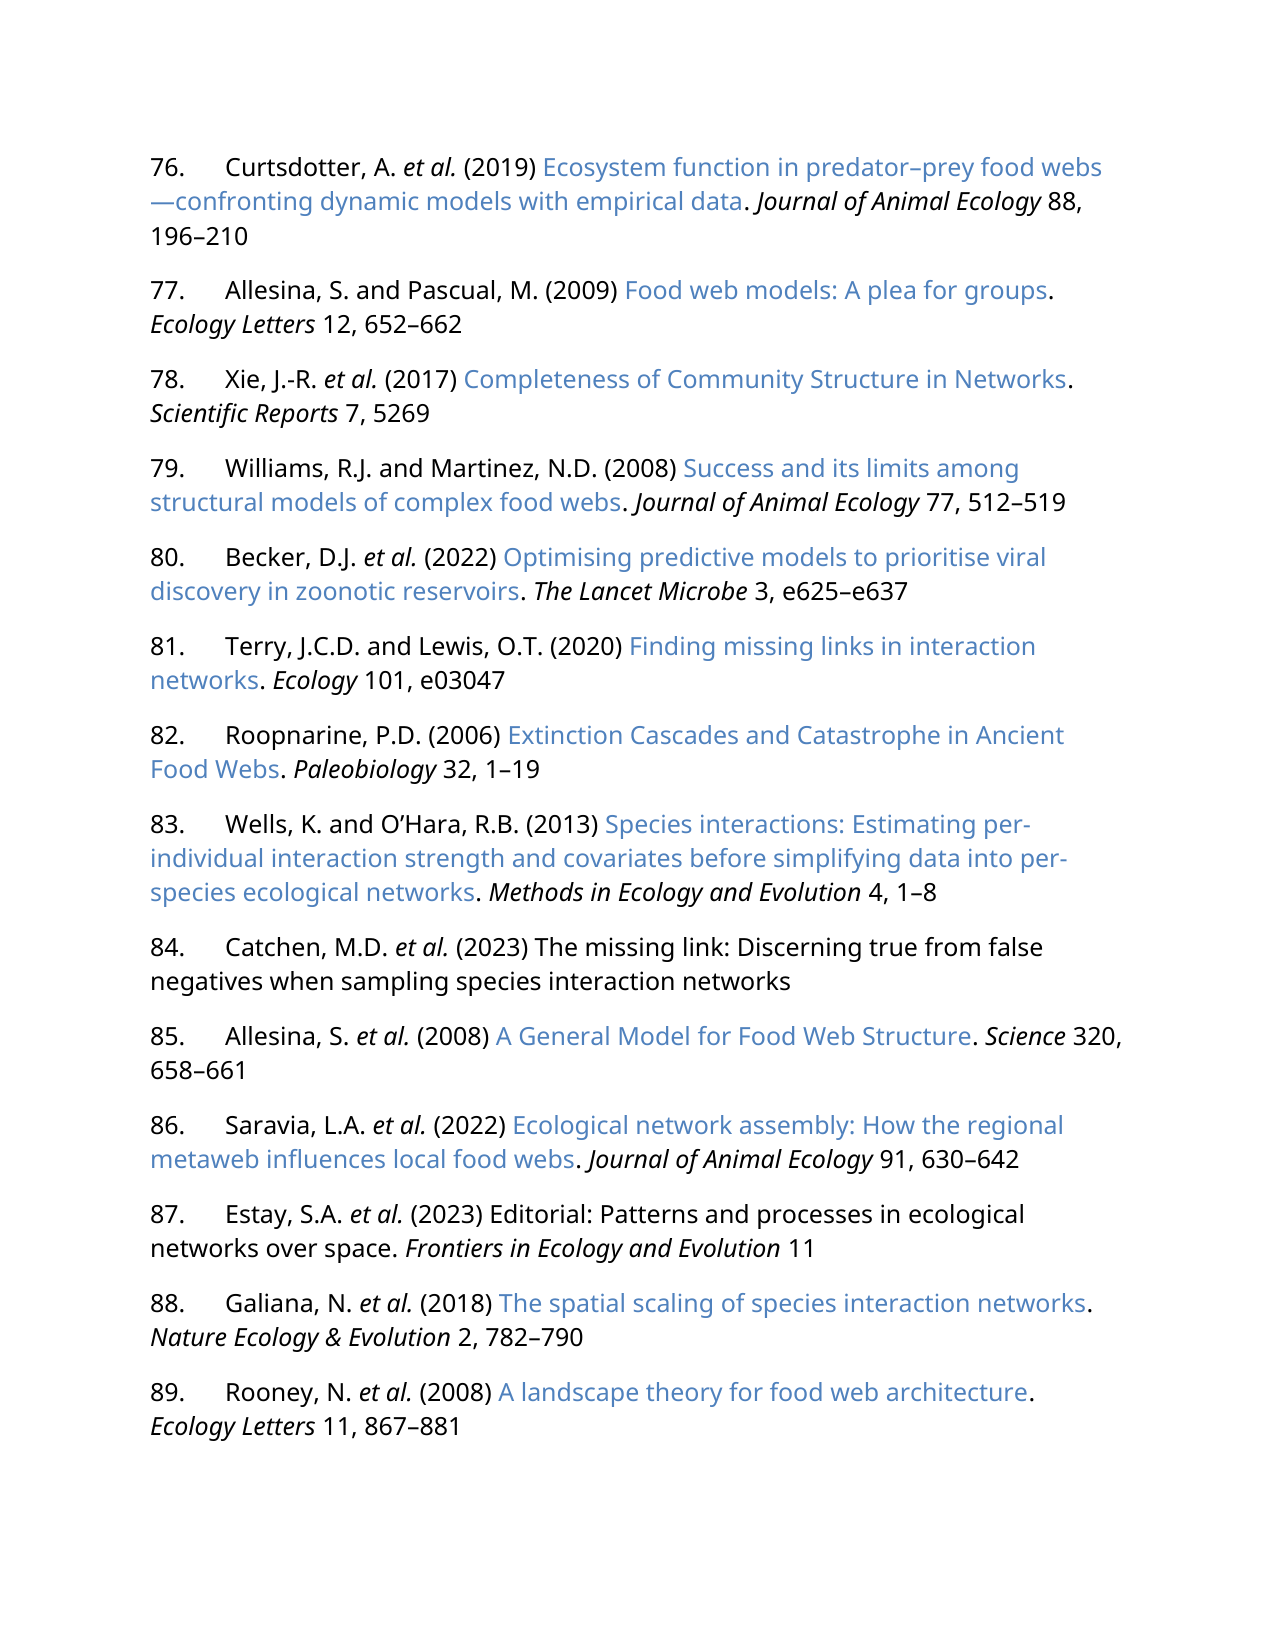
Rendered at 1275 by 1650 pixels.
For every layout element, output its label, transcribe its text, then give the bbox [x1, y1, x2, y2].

text 76. Curtsdotter, A. et al. (2019) Ecosystem function in predator–prey food webs—confronting dynamic models with empirical data. Journal of Animal Ecology 88, 196–210 [150, 150, 1125, 252]
text 87. Estay, S.A. et al. (2023) Editorial: Patterns and processes in ecological networks over space. Frontiers in Ecology and Evolution 11 [150, 1197, 1125, 1265]
text 89. Rooney, N. et al. (2008) A landscape theory for food web architecture. Ecology Letters 11, 867–881 [150, 1374, 1125, 1443]
text 83. Wells, K. and O’Hara, R.B. (2013) Species interactions: Estimating per-individual interaction strength and covariates before simplifying data into per-species ecological networks. Methods in Ecology and Evolution 4, 1–8 [150, 807, 1125, 909]
text 84. Catchen, M.D. et al. (2023) The missing link: Discerning true from false negatives when sampling species interaction networks [150, 930, 1125, 998]
text 77. Allesina, S. and Pascual, M. (2009) Food web models: A plea for groups. Ecology Letters 12, 652–662 [150, 273, 1125, 341]
text 86. Saravia, L.A. et al. (2022) Ecological network assembly: How the regional metaweb influences local food webs. Journal of Animal Ecology 91, 630–642 [150, 1108, 1125, 1176]
text 82. Roopnarine, P.D. (2006) Extinction Cascades and Catastrophe in Ancient Food Webs. Paleobiology 32, 1–19 [150, 718, 1125, 786]
text 79. Williams, R.J. and Martinez, N.D. (2008) Success and its limits among structural models of complex food webs. Journal of Animal Ecology 77, 512–519 [150, 451, 1125, 519]
text 80. Becker, D.J. et al. (2022) Optimising predictive models to prioritise viral discovery in zoonotic reservoirs. The Lancet Microbe 3, e625–e637 [150, 540, 1125, 608]
text 85. Allesina, S. et al. (2008) A General Model for Food Web Structure. Science 320, 658–661 [150, 1019, 1125, 1087]
text 81. Terry, J.C.D. and Lewis, O.T. (2020) Finding missing links in interaction networks. Ecology 101, e03047 [150, 629, 1125, 697]
text 78. Xie, J.-R. et al. (2017) Completeness of Community Structure in Networks. Scientific Reports 7, 5269 [150, 362, 1125, 430]
text 88. Galiana, N. et al. (2018) The spatial scaling of species interaction networks. Nature Ecology & Evolution 2, 782–790 [150, 1286, 1125, 1354]
